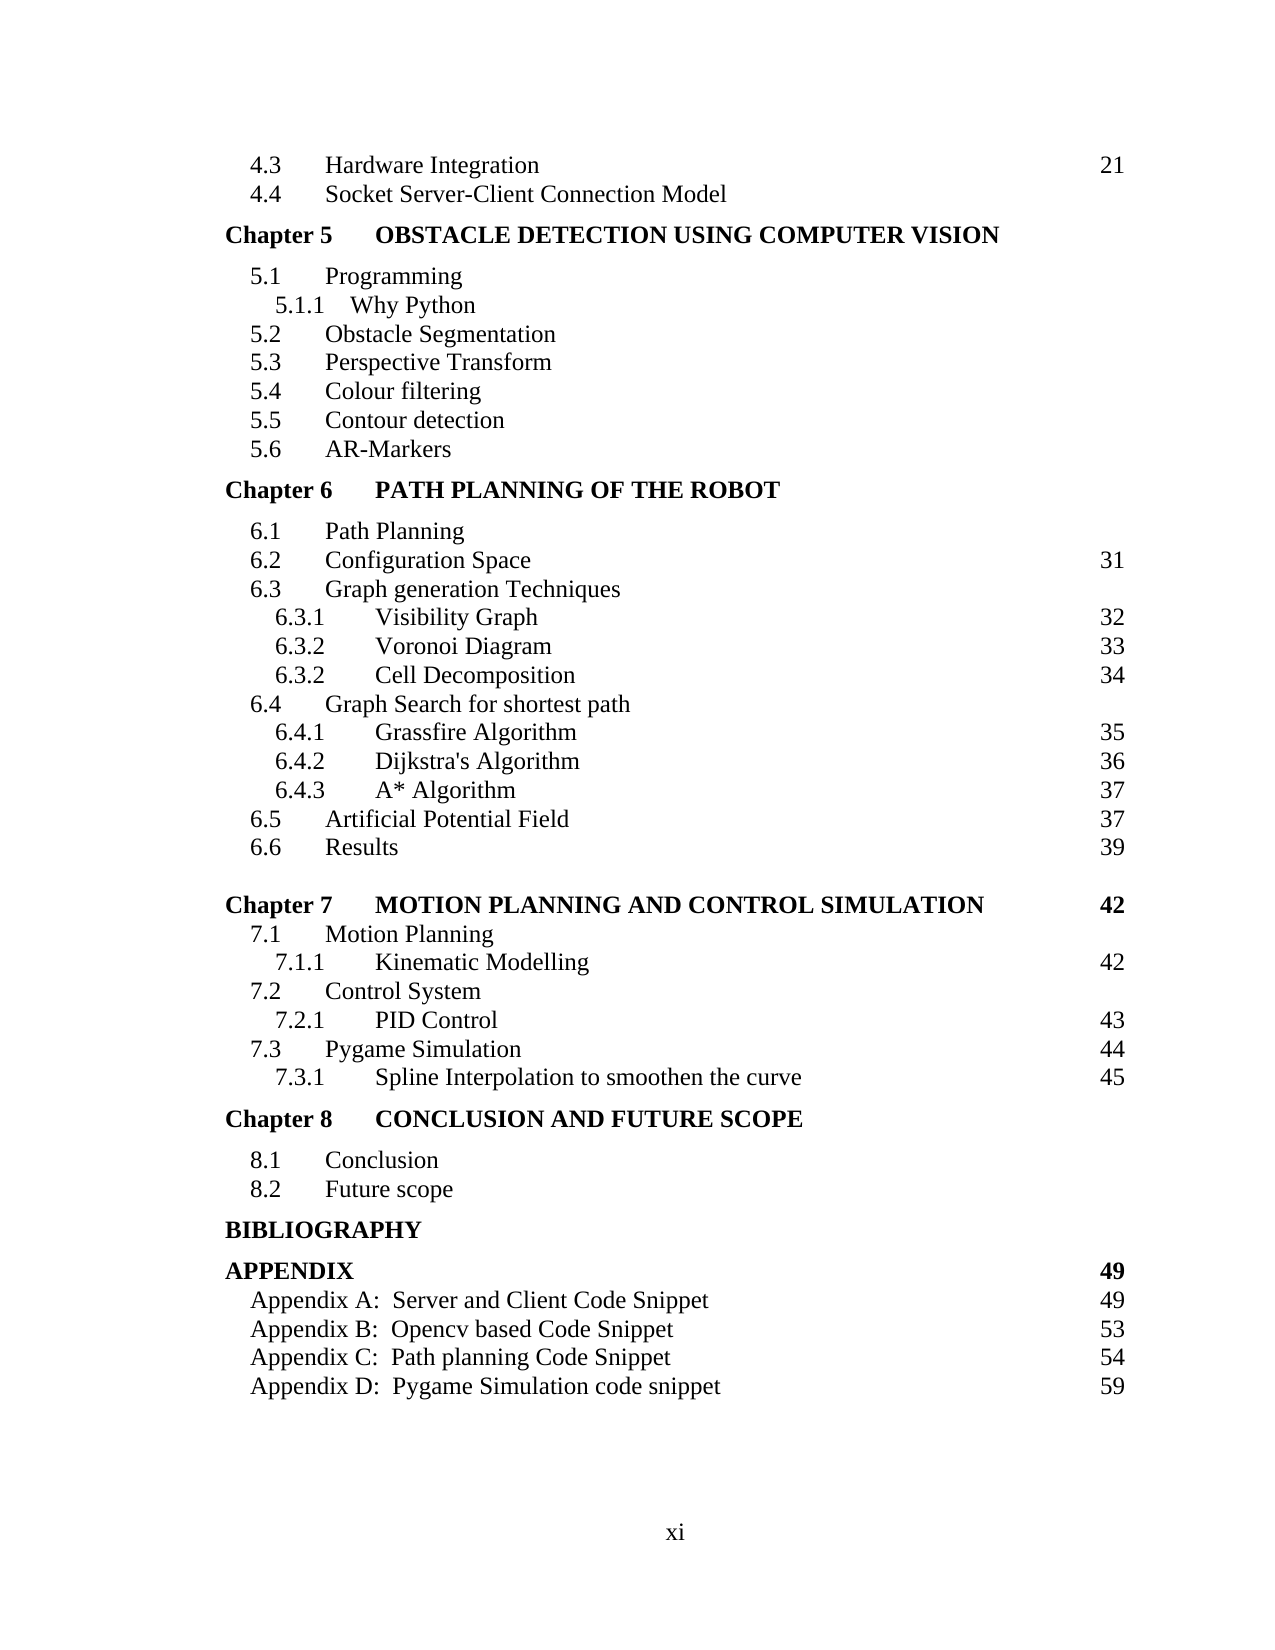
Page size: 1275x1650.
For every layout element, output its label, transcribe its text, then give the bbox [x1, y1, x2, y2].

text Appendix A: Server and Client Code Snippet 49 [225, 1285, 1125, 1314]
text Appendix D: Pygame Simulation code snippet 59 [225, 1371, 1125, 1400]
text Chapter 5 OBSTACLE DETECTION USING COMPUTER VISION 24 [225, 220, 1125, 249]
text 6.6 Results 39 [225, 832, 1125, 861]
text 6.4.3 A* Algorithm 37 [225, 775, 1125, 804]
text 7.3 Pygame Simulation 44 [225, 1034, 1125, 1062]
text 6.2 Configuration Space 31 [225, 545, 1125, 574]
text 6.3.2 Voronoi Diagram 33 [225, 631, 1125, 660]
text 4.3 Hardware Integration 21 [225, 150, 1125, 179]
text 6.5 Artificial Potential Field 37 [225, 804, 1125, 832]
text Chapter 8 CONCLUSION AND FUTURE SCOPE 47 [225, 1104, 1125, 1132]
text Chapter 7 MOTION PLANNING AND CONTROL SIMULATION 42 [225, 890, 1125, 919]
text 6.3.2 Cell Decomposition 34 [225, 660, 1125, 689]
text 6.3 Graph generation Techniques 32 [250, 574, 1125, 602]
text BIBLIOGRAPHY 48 [225, 1215, 1125, 1244]
text 7.2 Control System 43 [250, 976, 1125, 1005]
text 6.3.1 Visibility Graph 32 [225, 602, 1125, 631]
text 5.1 Programming 24 [250, 261, 1125, 290]
text Appendix B: Opencv based Code Snippet 53 [225, 1314, 1125, 1342]
text 6.4 Graph Search for shortest path 35 [250, 689, 1125, 717]
text 7.1.1 Kinematic Modelling 42 [225, 947, 1125, 976]
text 5.4 Colour filtering 27 [250, 376, 1125, 405]
text APPENDIX 49 [225, 1256, 1125, 1285]
text 5.5 Contour detection 28 [250, 405, 1125, 434]
text 5.2 Obstacle Segmentation 24 [250, 319, 1125, 347]
text 8.2 Future scope 47 [250, 1174, 1125, 1202]
text 7.1 Motion Planning 42 [250, 919, 1125, 947]
text 7.2.1 PID Control 43 [225, 1005, 1125, 1034]
text 6.1 Path Planning 31 [250, 516, 1125, 545]
text 5.1.1 Why Python 24 [275, 290, 1125, 319]
text 5.3 Perspective Transform 26 [250, 347, 1125, 376]
text 8.1 Conclusion 47 [250, 1145, 1125, 1174]
text 7.3.1 Spline Interpolation to smoothen the curve 45 [225, 1062, 1125, 1091]
text 6.4.2 Dijkstra's Algorithm 36 [225, 746, 1125, 775]
text 6.4.1 Grassfire Algorithm 35 [225, 717, 1125, 746]
text 5.6 AR-Markers 29 [250, 434, 1125, 462]
text Chapter 6 PATH PLANNING OF THE ROBOT 31 [225, 475, 1125, 504]
text Appendix C: Path planning Code Snippet 54 [225, 1342, 1125, 1371]
text 4.4 Socket Server-Client Connection Model 23 [250, 179, 1125, 207]
